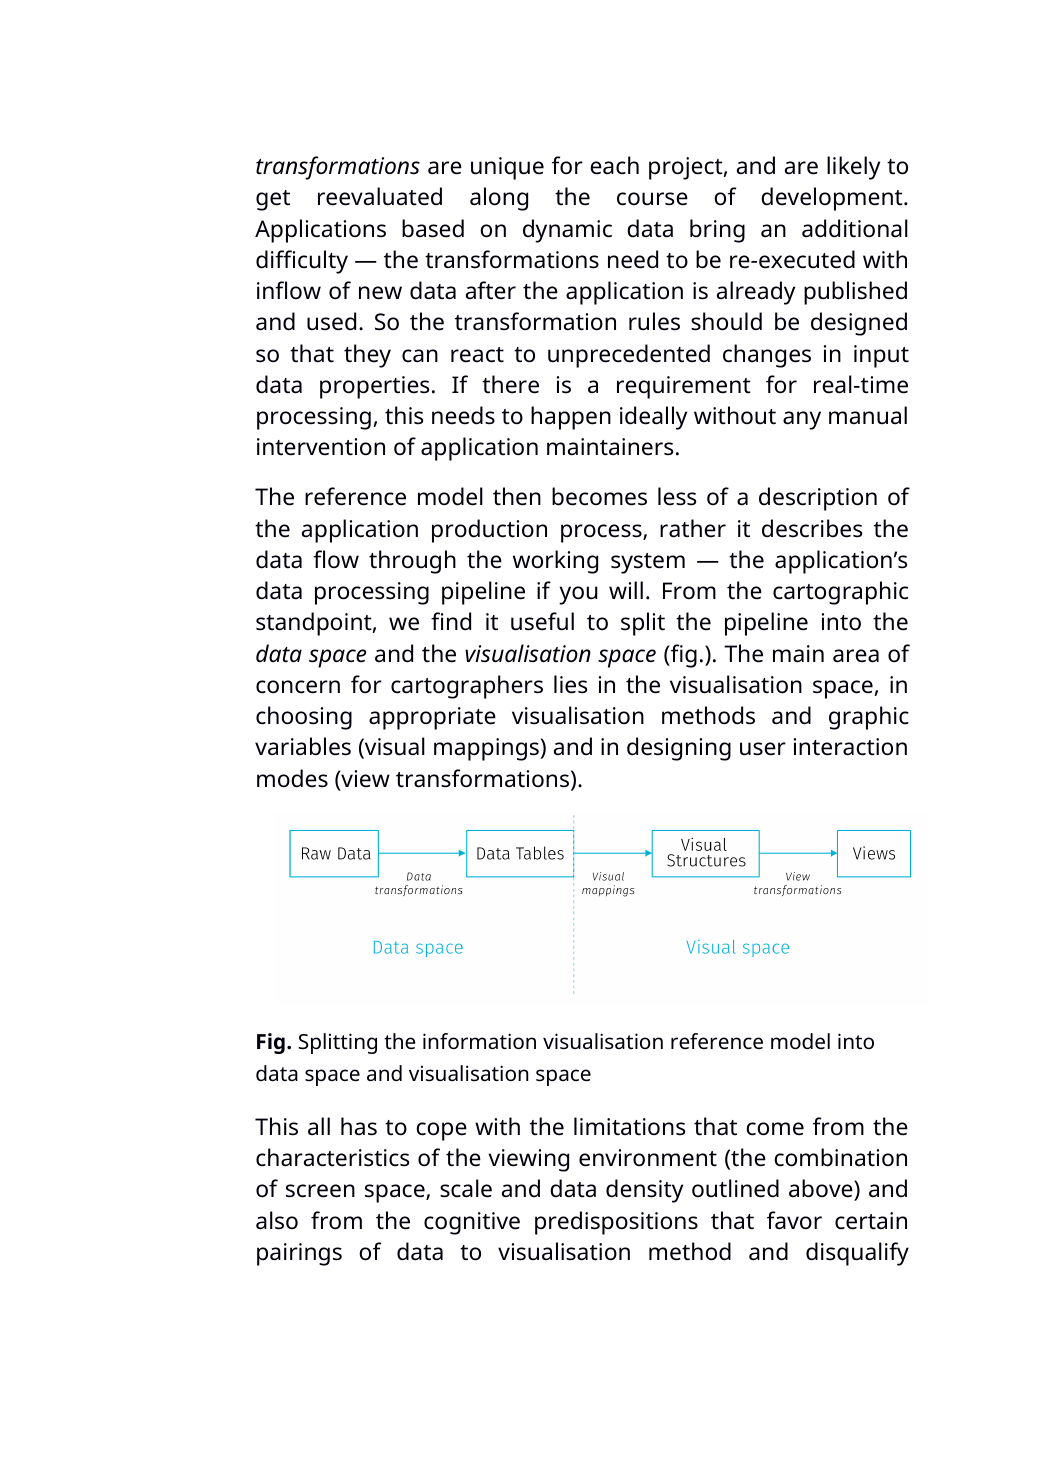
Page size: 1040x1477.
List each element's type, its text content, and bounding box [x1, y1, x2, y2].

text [255, 1111, 910, 1267]
text Fig. Splitting the information visualisation reference model into data space and visualisation space [255, 1027, 910, 1088]
picture [274, 812, 929, 1006]
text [255, 150, 910, 462]
text The reference model then becomes less of a description of the application production process, rather it describes the data flow through the working system — the application’s data processing pipeline if you will. From the cartographic standpoint, we find it useful to split the pipeline into the data space and the visualisation space (fig.). The main area of concern for cartographers lies in the visualisation space, in choosing appropriate visualisation methods and graphic variables (visual mappings) and in designing user interaction modes (view transformations). [255, 481, 910, 794]
